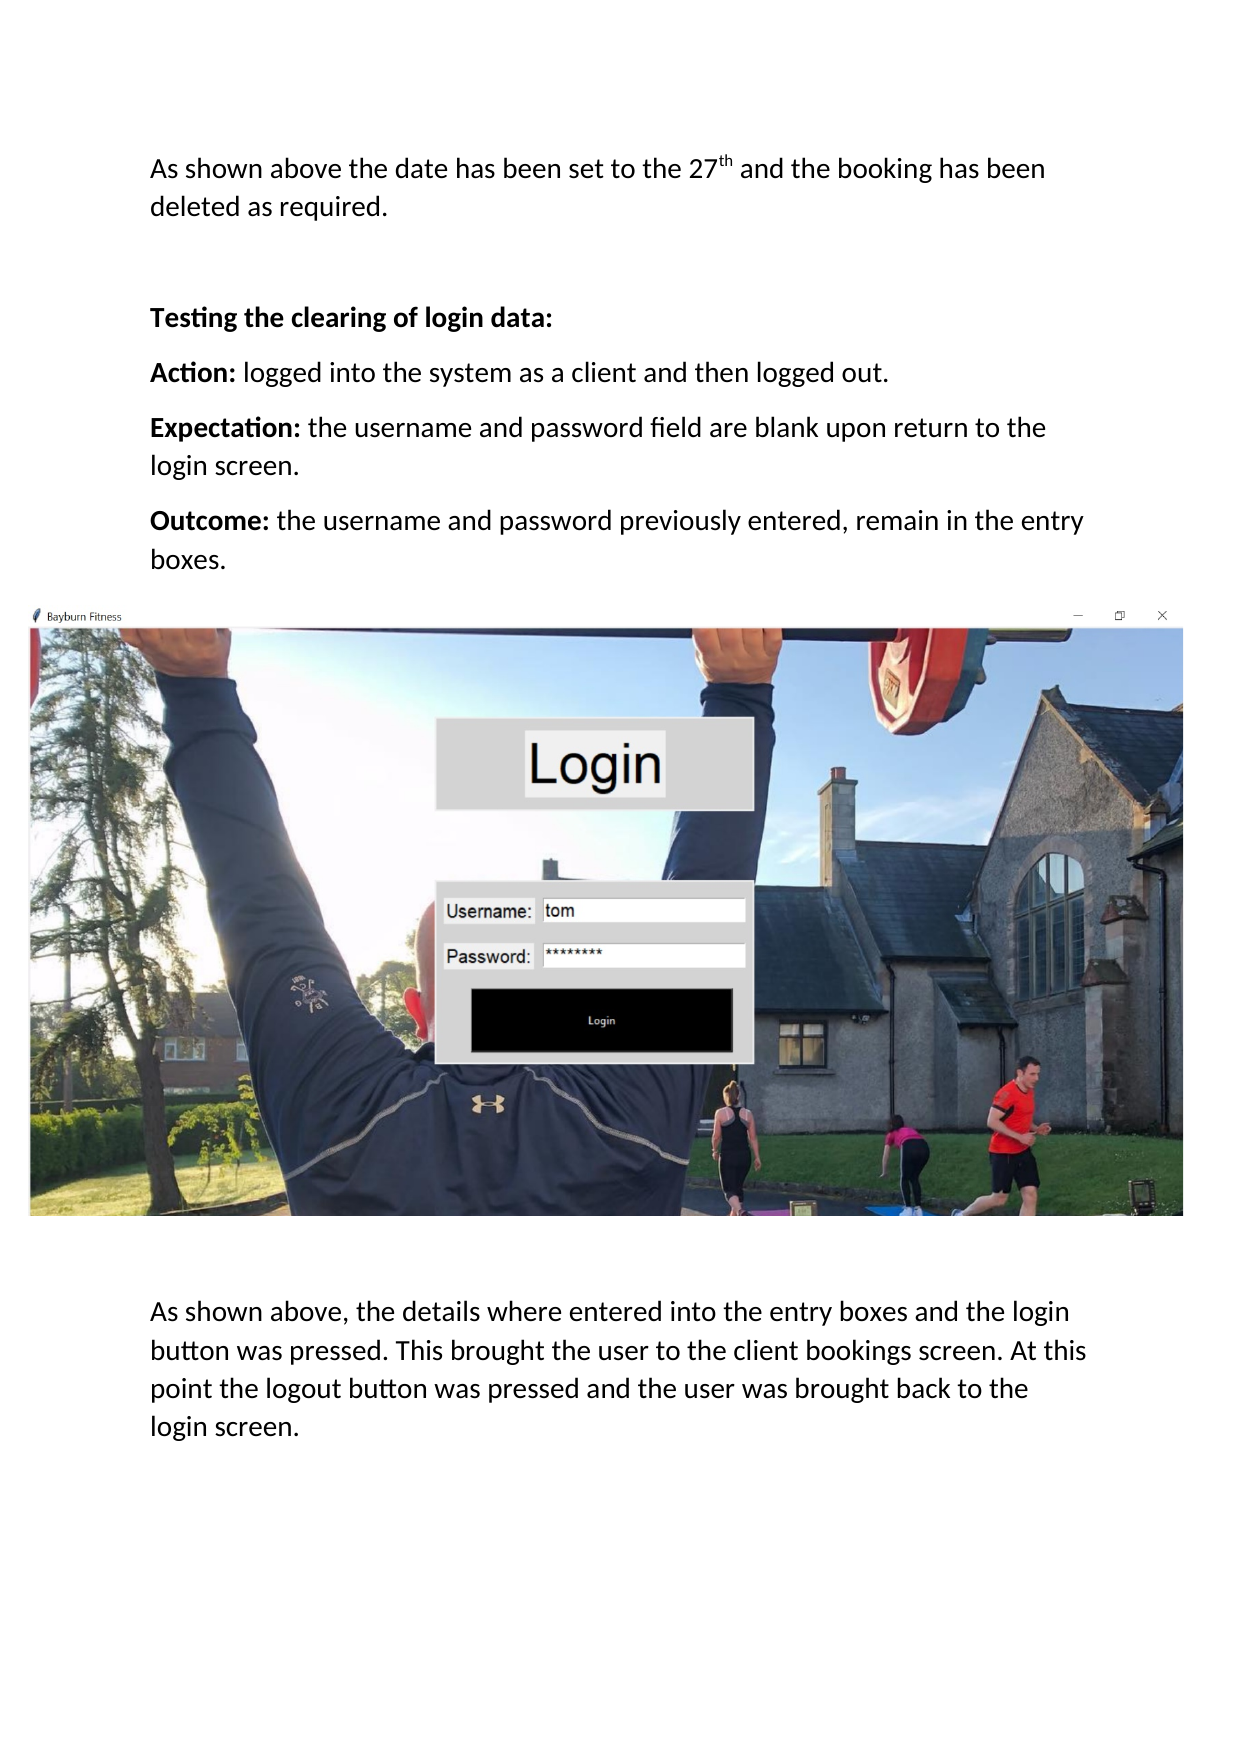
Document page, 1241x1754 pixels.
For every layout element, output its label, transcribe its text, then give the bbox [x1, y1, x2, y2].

text As shown above, the details where entered into the entry boxes and the login button was pressed. This brought the user to the client bookings screen. At this point the logout button was pressed and the user was brought back to the login screen. [150, 1293, 1090, 1444]
text Testing the clearing of login data: [150, 299, 1090, 334]
text Expectation: the username and password field are blank upon return to the login screen. [150, 409, 1090, 483]
picture [28, 605, 1184, 1216]
text Outcome: the username and password previously entered, remain in the entry boxes. [150, 502, 1090, 576]
text As shown above the date has been set to the 27th and the booking has been deleted as required. [150, 150, 1090, 224]
text Action: logged into the system as a client and then logged out. [150, 354, 1090, 389]
